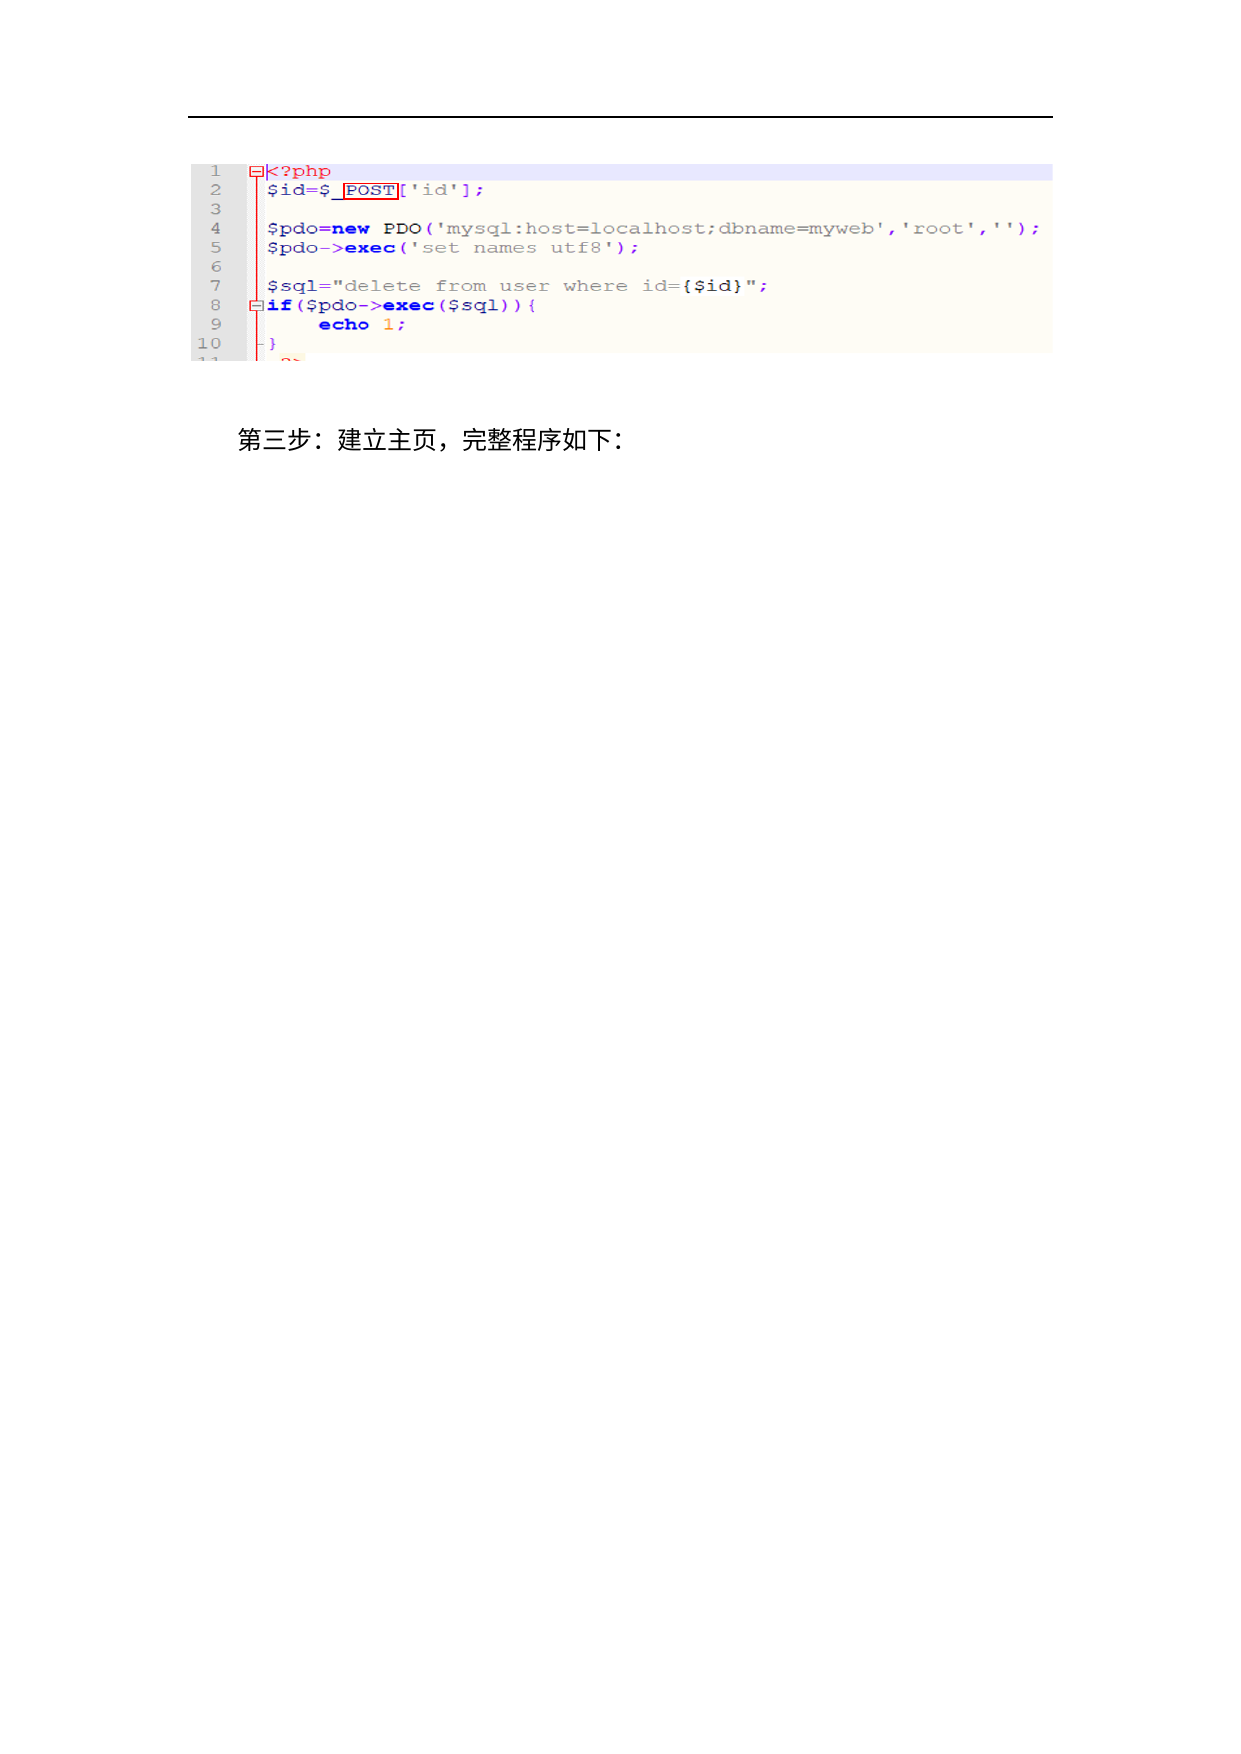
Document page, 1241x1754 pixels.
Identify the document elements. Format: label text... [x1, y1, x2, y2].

picture [187, 162, 1053, 361]
text 第三步：建立主页，完整程序如下： [187, 406, 1053, 471]
